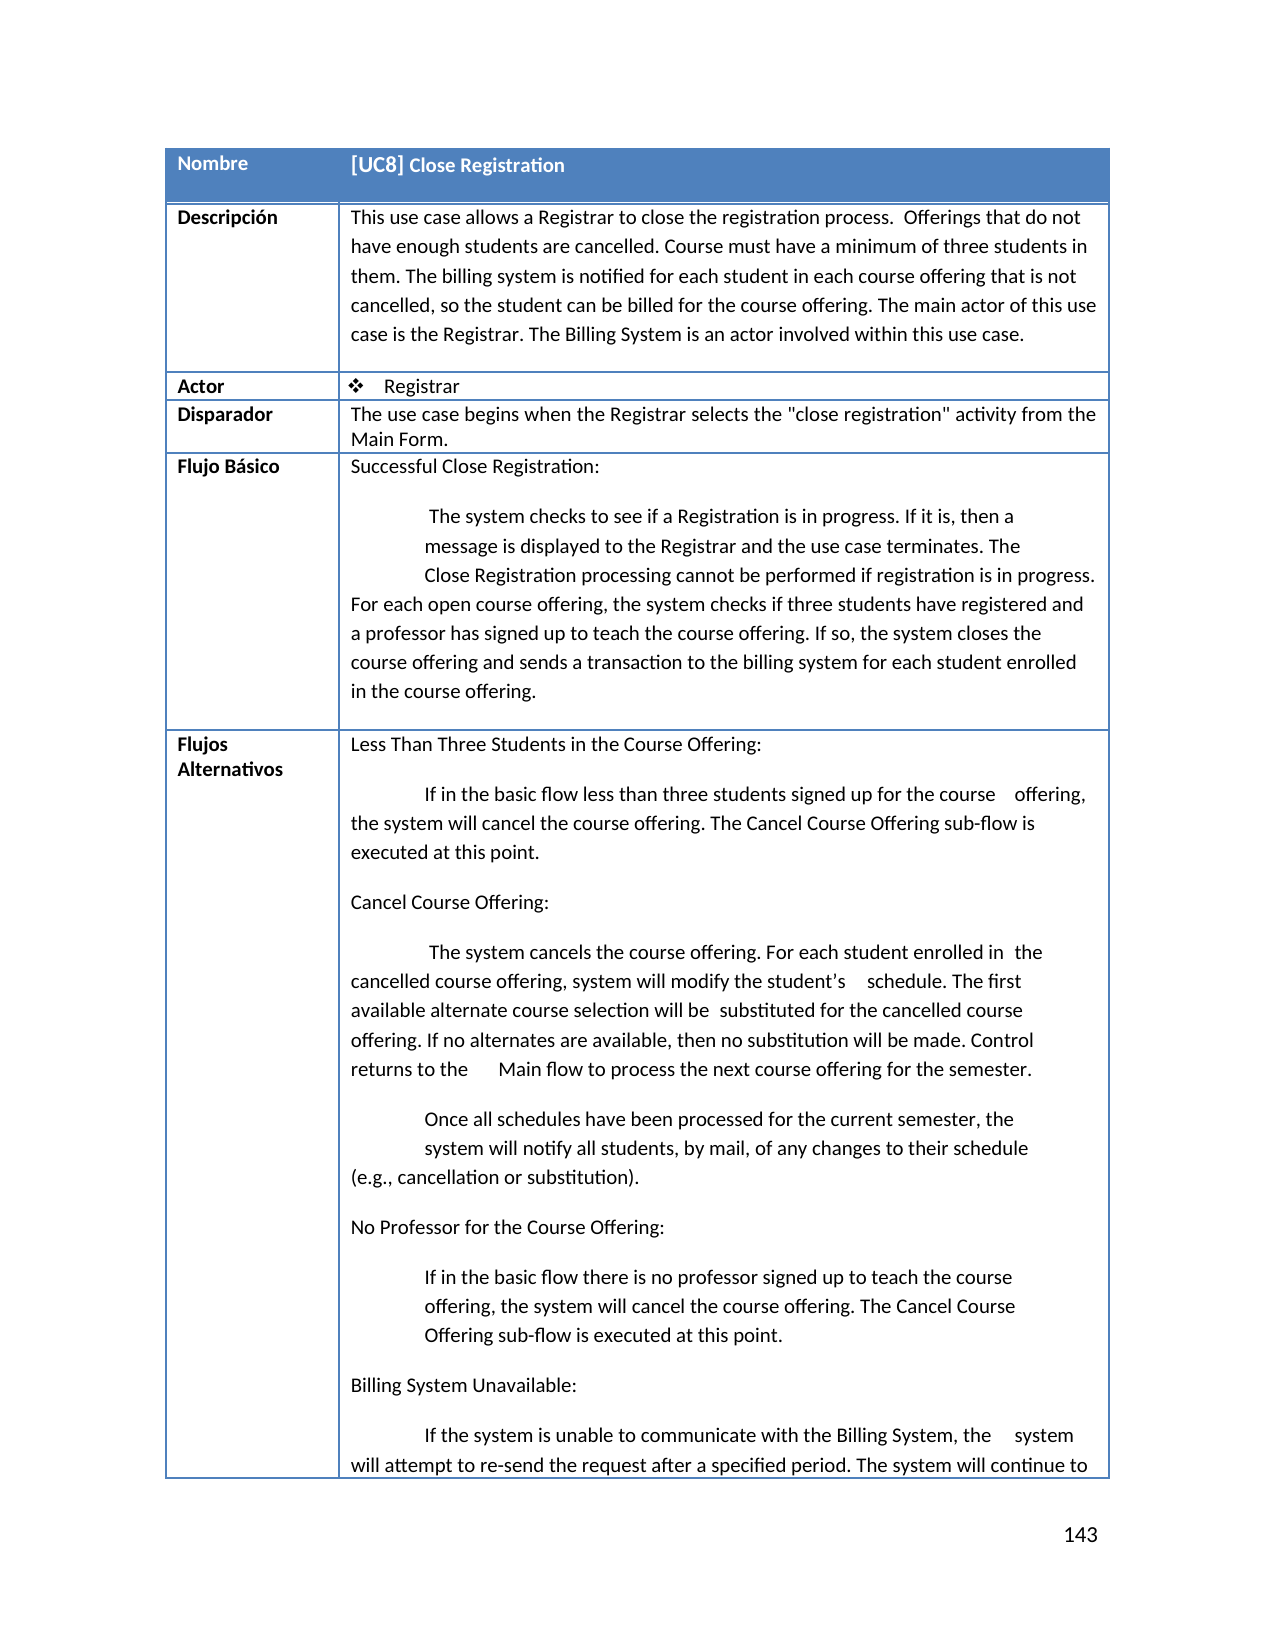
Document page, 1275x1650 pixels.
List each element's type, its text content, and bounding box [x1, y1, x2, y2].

table_cell This use case allows a Registrar to close the registration process. Offerings that do not have enough students are cancelled. Course must have a minimum of three students in them. The billing system is notified for each student in each course offering that is not cancelled, so the student can be billed for the course offering. The main actor of this use case is the Registrar. The Billing System is an actor involved within this use case. [340, 205, 1108, 371]
table_cell Actor [167, 373, 338, 399]
table_header Nombre [167, 150, 338, 202]
table_cell Successful Close Registration: The system checks to see if a Registration is in progress. If it is, then a message is displayed to the Registrar and the use case terminates. The Close Registration processing cannot be performed if registration is in progress. For each open course offering, the system checks if three students have registered and a professor has signed up to teach the course offering. If so, the system closes the course offering and sends a transaction to the billing system for each student enrolled in the course offering. [340, 454, 1108, 729]
table_header [UC8] Close Registration [340, 150, 1108, 202]
table_cell The use case begins when the Registrar selects the "close registration" activity from the Main Form. [340, 401, 1108, 452]
table_cell Flujo Básico [167, 454, 338, 729]
table_cell Descripción [167, 205, 338, 371]
table_cell Flujos Alternativos [167, 731, 338, 1477]
table_cell Disparador [167, 401, 338, 452]
table_cell Registrar [340, 373, 1108, 399]
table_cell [340, 731, 1108, 1477]
